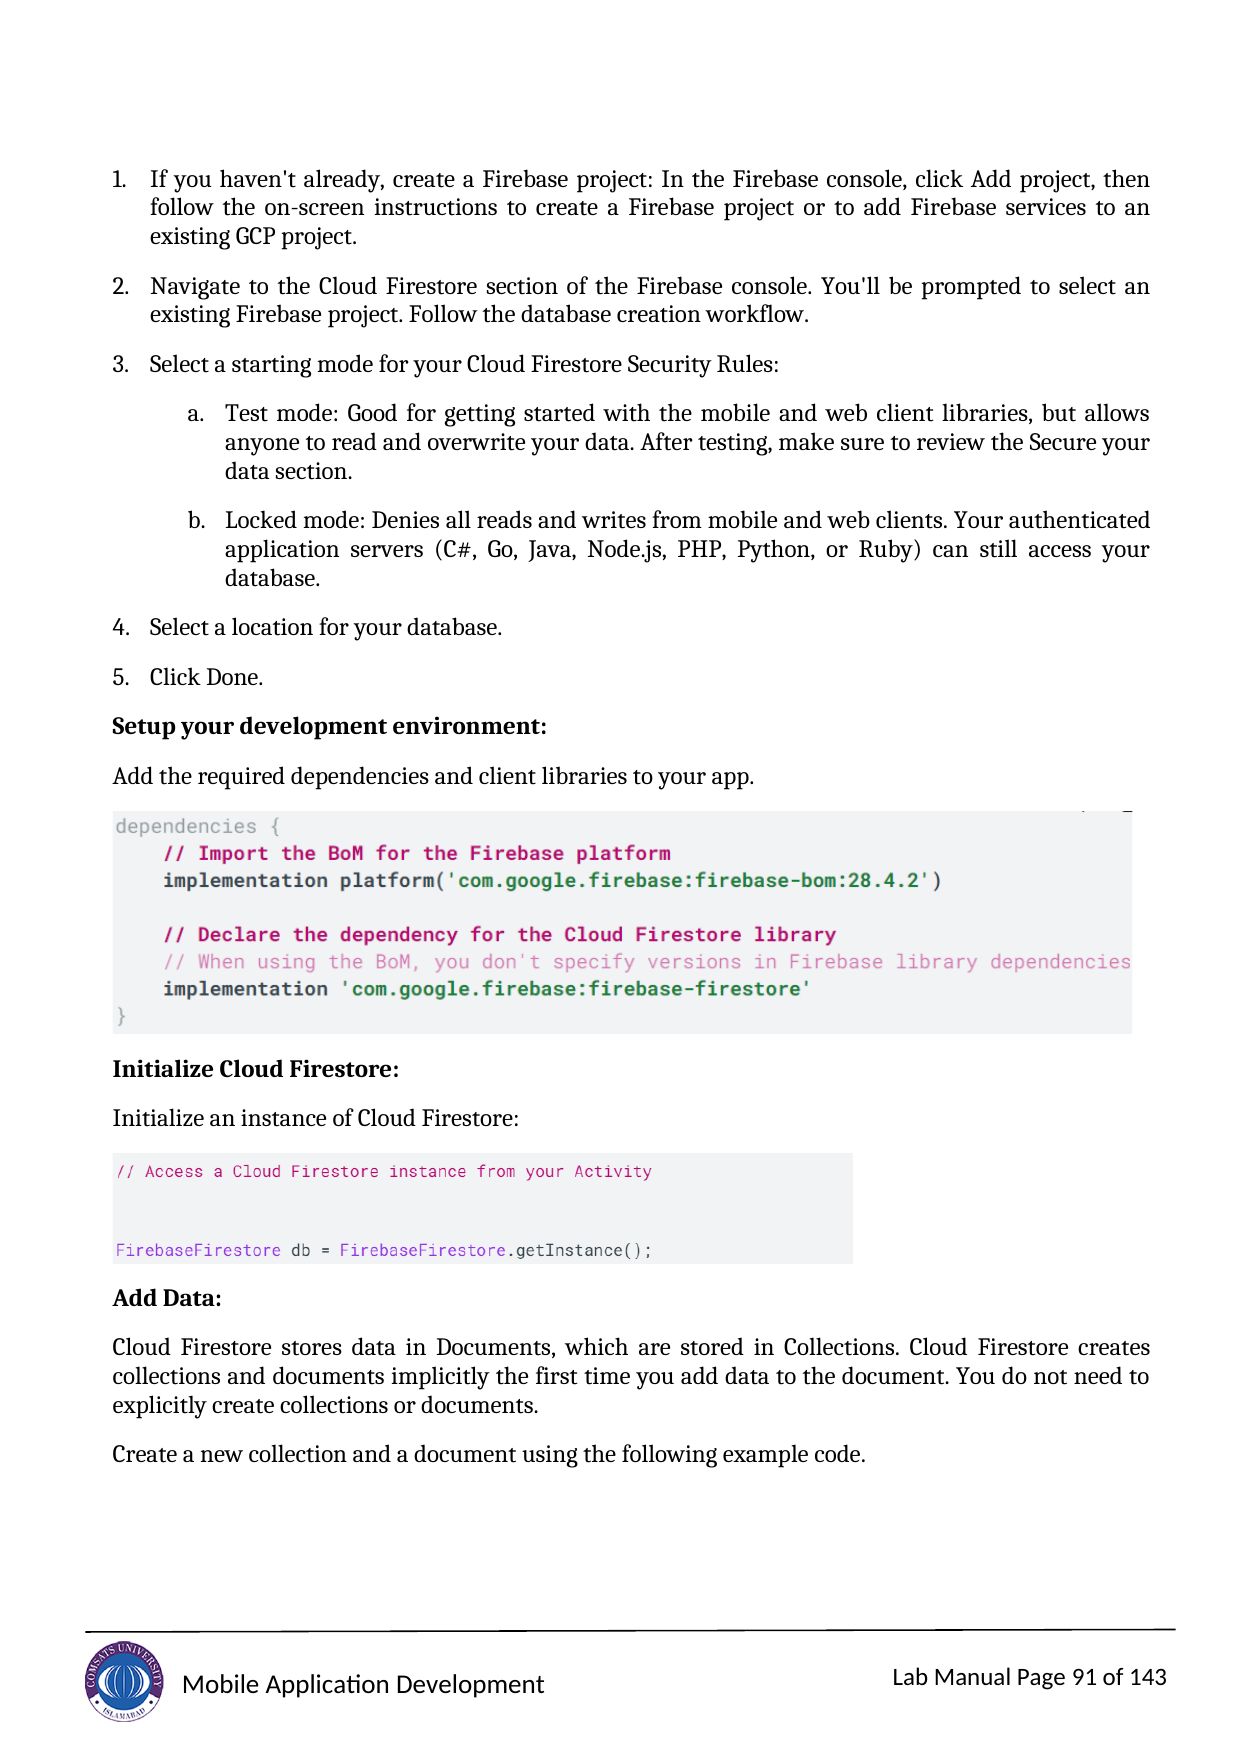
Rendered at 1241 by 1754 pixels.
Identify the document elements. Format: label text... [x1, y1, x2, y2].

list Click Done. [112, 663, 1152, 691]
list If you haven't already, create a Firebase project: In the Firebase console, click Add project, then follow the on-screen instructions to create a Firebase project or to add Firebase services to an existing GCP project. [112, 164, 1152, 251]
text Add the required dependencies and client libraries to your app. [112, 762, 1152, 790]
text Initialize an instance of Cloud Firestore: [112, 1104, 1152, 1133]
list Select a starting mode for your Cloud Firestore Security Rules: [112, 350, 1152, 378]
picture [112, 811, 1133, 1034]
picture [85, 1641, 165, 1722]
text Cloud Firestore stores data in Documents, which are stored in Collections. Cloud Firestore creates collections and documents implicitly the first time you add data to the document. You do not need to explicitly create collections or documents. [112, 1333, 1152, 1419]
list Test mode: Good for getting started with the mobile and web client libraries, but allows anyone to read and overwrite your data. After testing, make sure to review the Secure your data section. [187, 399, 1152, 486]
picture [112, 1153, 853, 1264]
text Create a new collection and a document using the following example code. [112, 1440, 1152, 1469]
subtitle Setup your development environment: [112, 712, 1240, 741]
list Locked mode: Denies all reads and writes from mobile and web clients. Your authenticated application servers (C#, Go, Java, Node.js, PHP, Python, or Ruby) can still access your database. [187, 506, 1152, 592]
list Select a location for your database. [112, 613, 1152, 642]
subtitle Add Data: [112, 1284, 1240, 1313]
list Navigate to the Cloud Firestore section of the Firebase console. You'll be prompted to select an existing Firebase project. Follow the database creation workflow. [112, 272, 1152, 329]
subtitle Initialize Cloud Firestore: [112, 1055, 1240, 1083]
